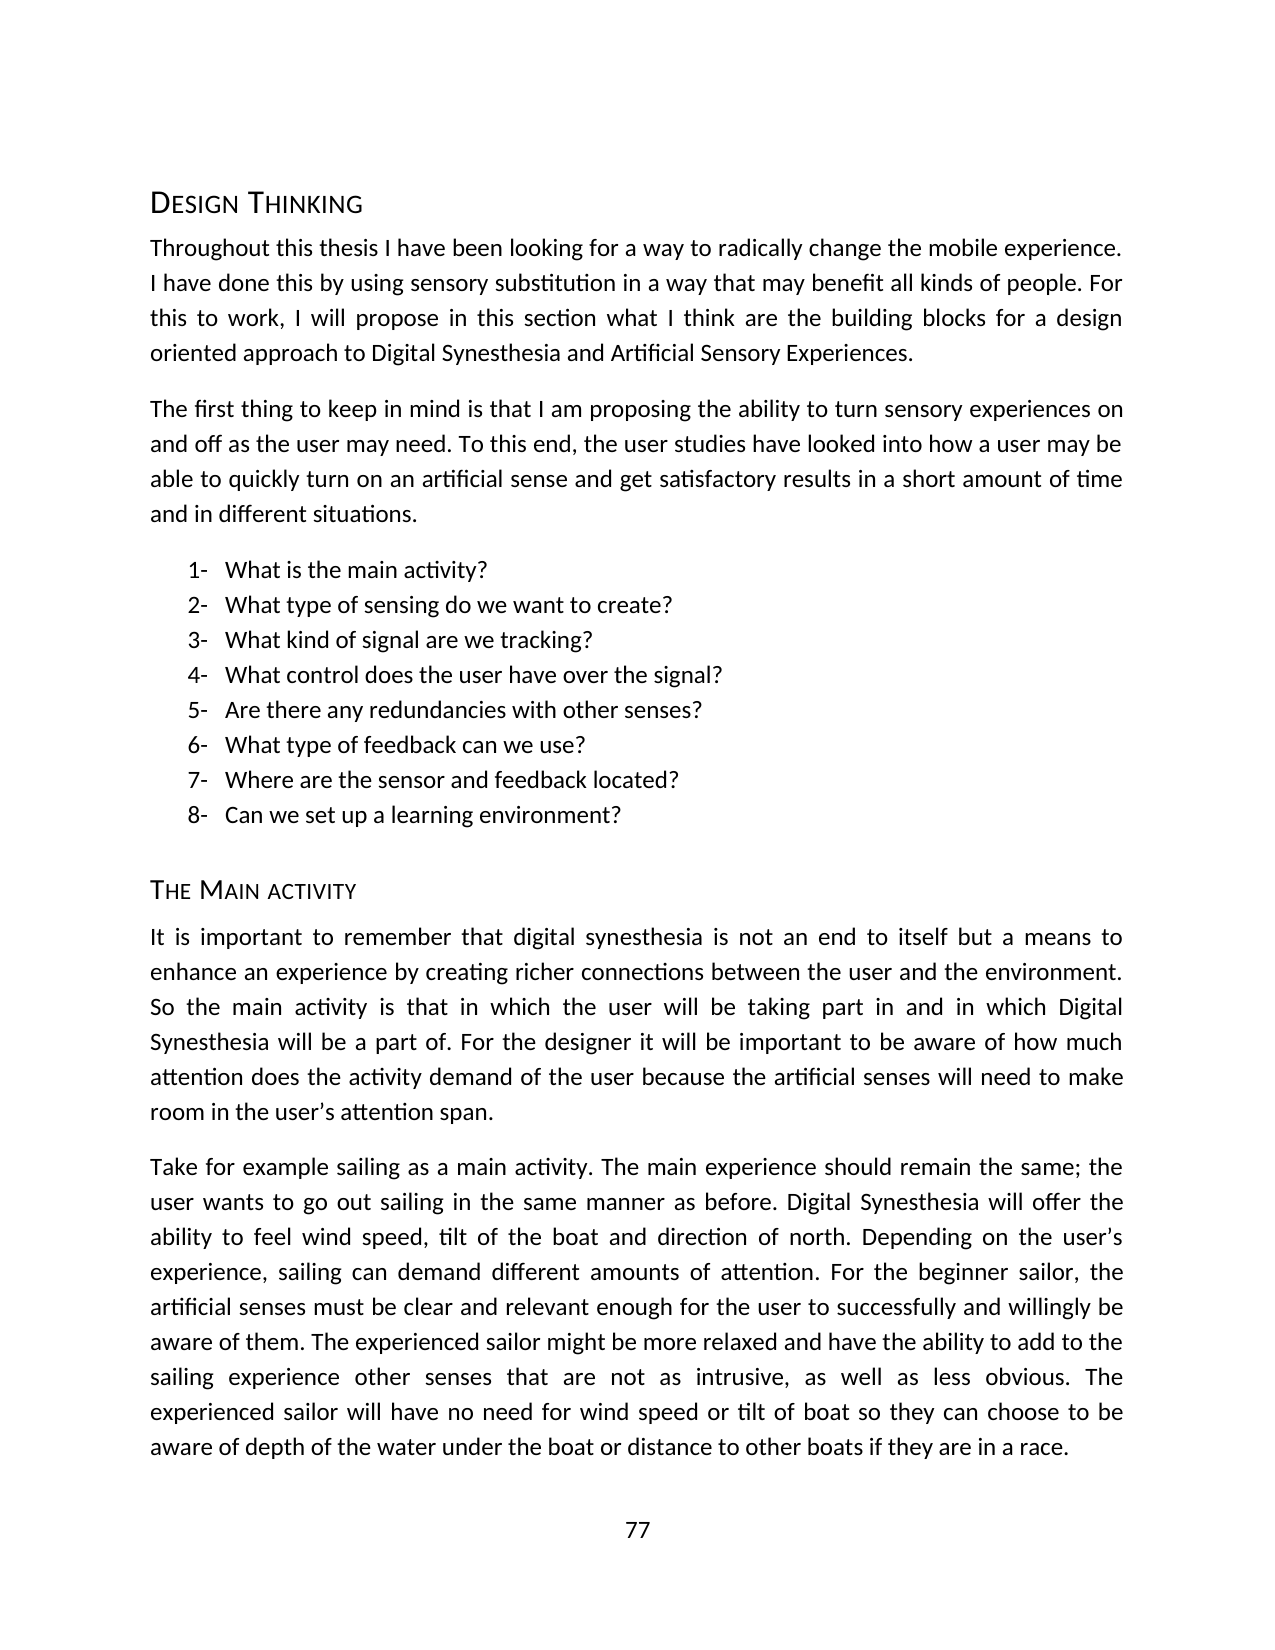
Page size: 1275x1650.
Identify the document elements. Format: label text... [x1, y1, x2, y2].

subtitle Design Thinking [150, 181, 1125, 222]
text Take for example sailing as a main activity. The main experience should remain the same; the user wants to go out sailing in the same manner as before. Digital Synesthesia will offer the ability to feel wind speed, tilt of the boat and direction of north. Depending on the user’s experience, sailing can demand different amounts of attention. For the beginner sailor, the artificial senses must be clear and relevant enough for the user to successfully and willingly be aware of them. The experienced sailor might be more relaxed and have the ability to add to the sailing experience other senses that are not as intrusive, as well as less obvious. The experienced sailor will have no need for wind speed or tilt of boat so they can choose to be aware of depth of the water under the boat or distance to other boats if they are in a race. [150, 1151, 1125, 1462]
list What type of feedback can we use? [187, 729, 1125, 759]
text Throughout this thesis I have been looking for a way to radically change the mobile experience. I have done this by using sensory substitution in a way that may benefit all kinds of people. For this to work, I will propose in this section what I think are the building blocks for a design oriented approach to Digital Synesthesia and Artificial Sensory Experiences. [150, 232, 1125, 368]
list What is the main activity? [187, 554, 1125, 584]
list What kind of signal are we tracking? [187, 624, 1125, 654]
list Are there any redundancies with other senses? [187, 694, 1125, 724]
list Can we set up a learning environment? [187, 799, 1125, 829]
text It is important to remember that digital synesthesia is not an end to itself but a means to enhance an experience by creating richer connections between the user and the environment. So the main activity is that in which the user will be taking part in and in which Digital Synesthesia will be a part of. For the designer it will be important to be aware of how much attention does the activity demand of the user because the artificial senses will need to make room in the user’s attention span. [150, 921, 1125, 1126]
list What type of sensing do we want to create? [187, 589, 1125, 619]
list Where are the sensor and feedback located? [187, 764, 1125, 794]
subtitle The Main activity [150, 871, 1125, 907]
list What control does the user have over the signal? [187, 659, 1125, 689]
text The first thing to keep in mind is that I am proposing the ability to turn sensory experiences on and off as the user may need. To this end, the user studies have looked into how a user may be able to quickly turn on an artificial sense and get satisfactory results in a short amount of time and in different situations. [150, 393, 1125, 528]
